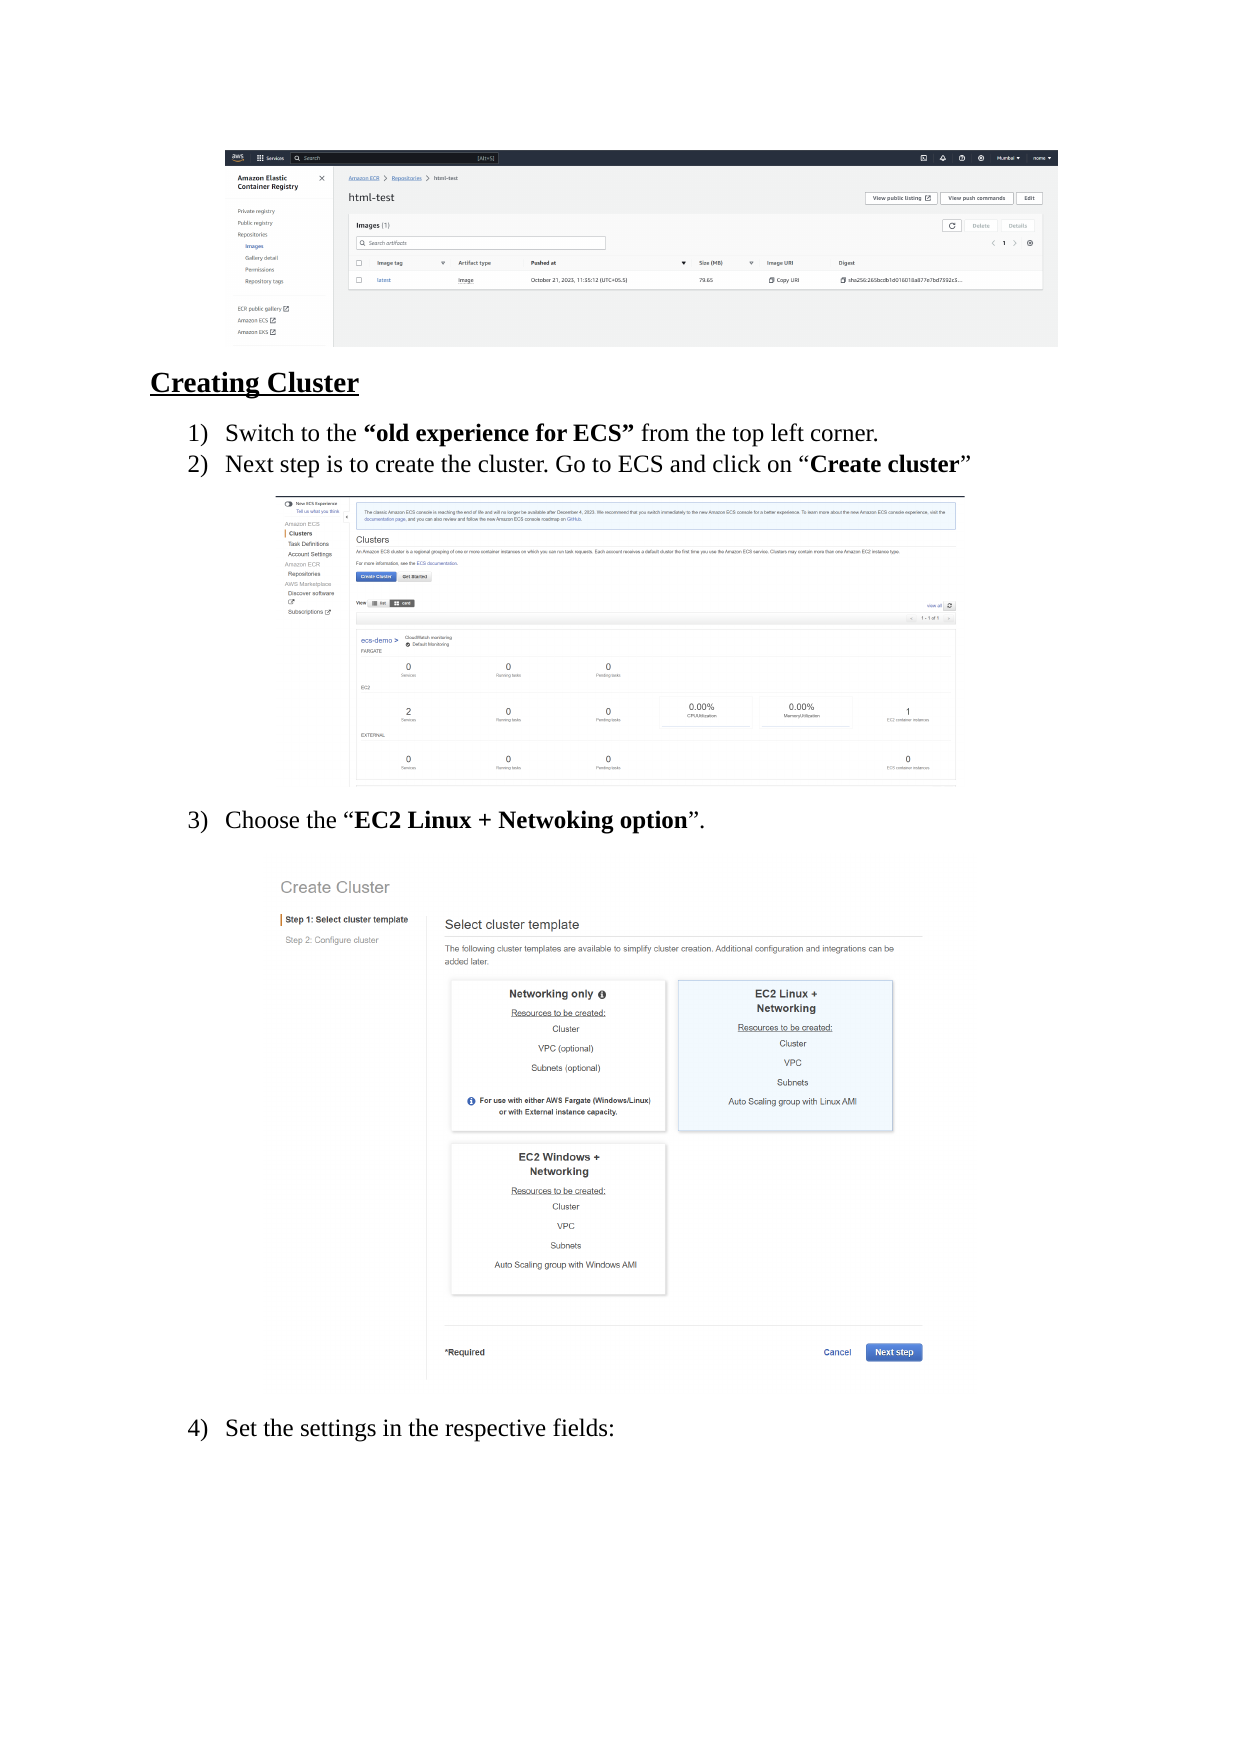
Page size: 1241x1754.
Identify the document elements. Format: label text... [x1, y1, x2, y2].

picture [262, 853, 978, 1394]
list Switch to the “old experience for ECS” from the top left corner. [187, 418, 1090, 447]
text Creating Cluster [150, 365, 1090, 399]
picture [275, 496, 965, 787]
list Set the settings in the respective fields: [187, 1413, 1090, 1441]
list Next step is to create the cluster. Go to ECS and click on “Create cluster” [187, 449, 1090, 478]
list Choose the “EC2 Linux + Netwoking option”. [187, 806, 1090, 834]
picture [225, 150, 1058, 347]
